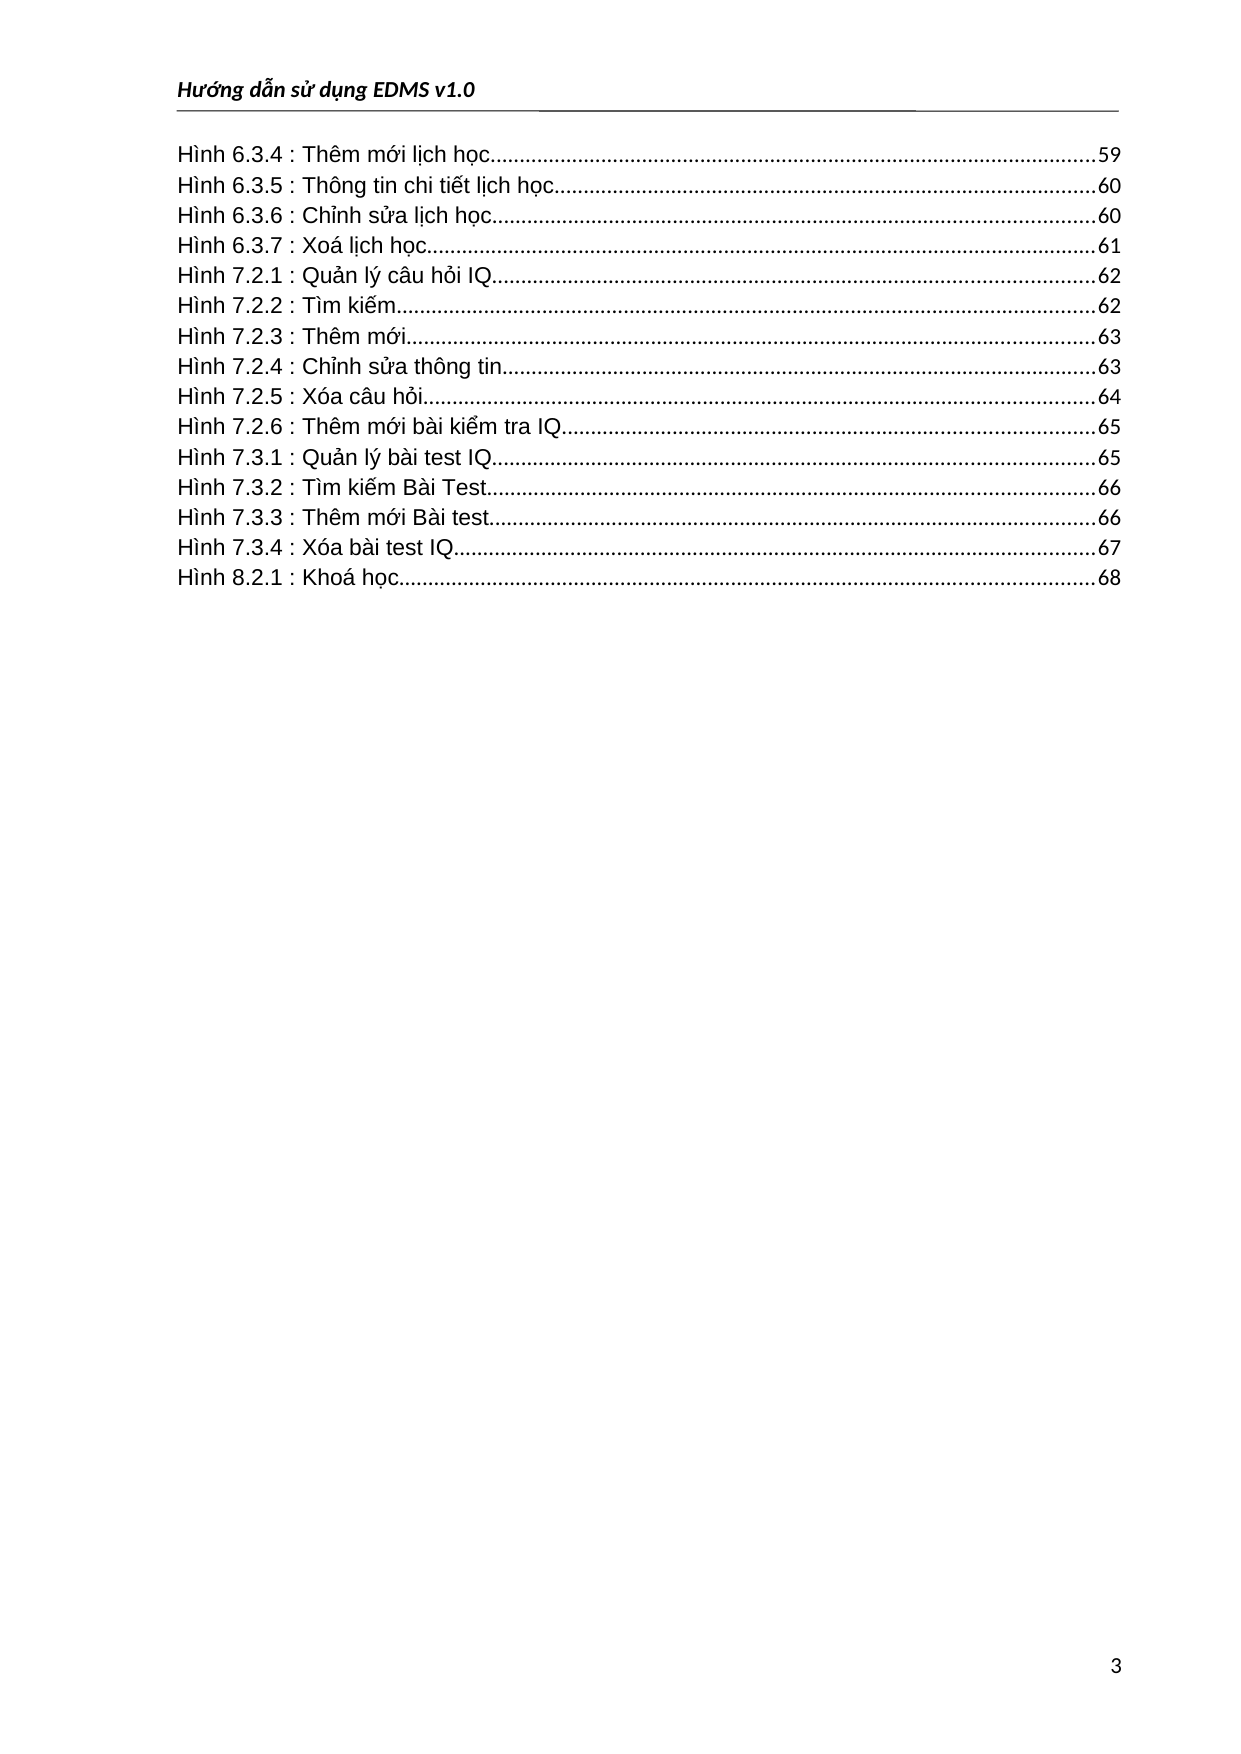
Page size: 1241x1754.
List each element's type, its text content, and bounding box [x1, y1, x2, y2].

text Hình 6.3.6 : Chỉnh sửa lịch học 60 [177, 201, 1122, 229]
text Hình 7.2.5 : Xóa câu hỏi 64 [177, 382, 1122, 410]
text Hình 6.3.5 : Thông tin chi tiết lịch học 60 [177, 171, 1122, 199]
text Hình 8.2.1 : Khoá học 68 [177, 563, 1122, 592]
text Hình 6.3.4 : Thêm mới lịch học 59 [177, 141, 1122, 169]
text Hình 7.2.1 : Quản lý câu hỏi IQ 62 [177, 261, 1122, 289]
text Hình 6.3.7 : Xoá lịch học 61 [177, 231, 1122, 259]
text Hình 7.2.2 : Tìm kiếm 62 [177, 292, 1122, 320]
text Hình 7.3.2 : Tìm kiếm Bài Test 66 [177, 473, 1122, 501]
text Hình 7.3.1 : Quản lý bài test IQ 65 [177, 443, 1122, 471]
text Hình 7.3.3 : Thêm mới Bài test 66 [177, 503, 1122, 531]
text Hình 7.3.4 : Xóa bài test IQ 67 [177, 533, 1122, 561]
text Hình 7.2.3 : Thêm mới 63 [177, 322, 1122, 350]
text Hình 7.2.6 : Thêm mới bài kiểm tra IQ 65 [177, 412, 1122, 441]
text Hình 7.2.4 : Chỉnh sửa thông tin 63 [177, 352, 1122, 380]
